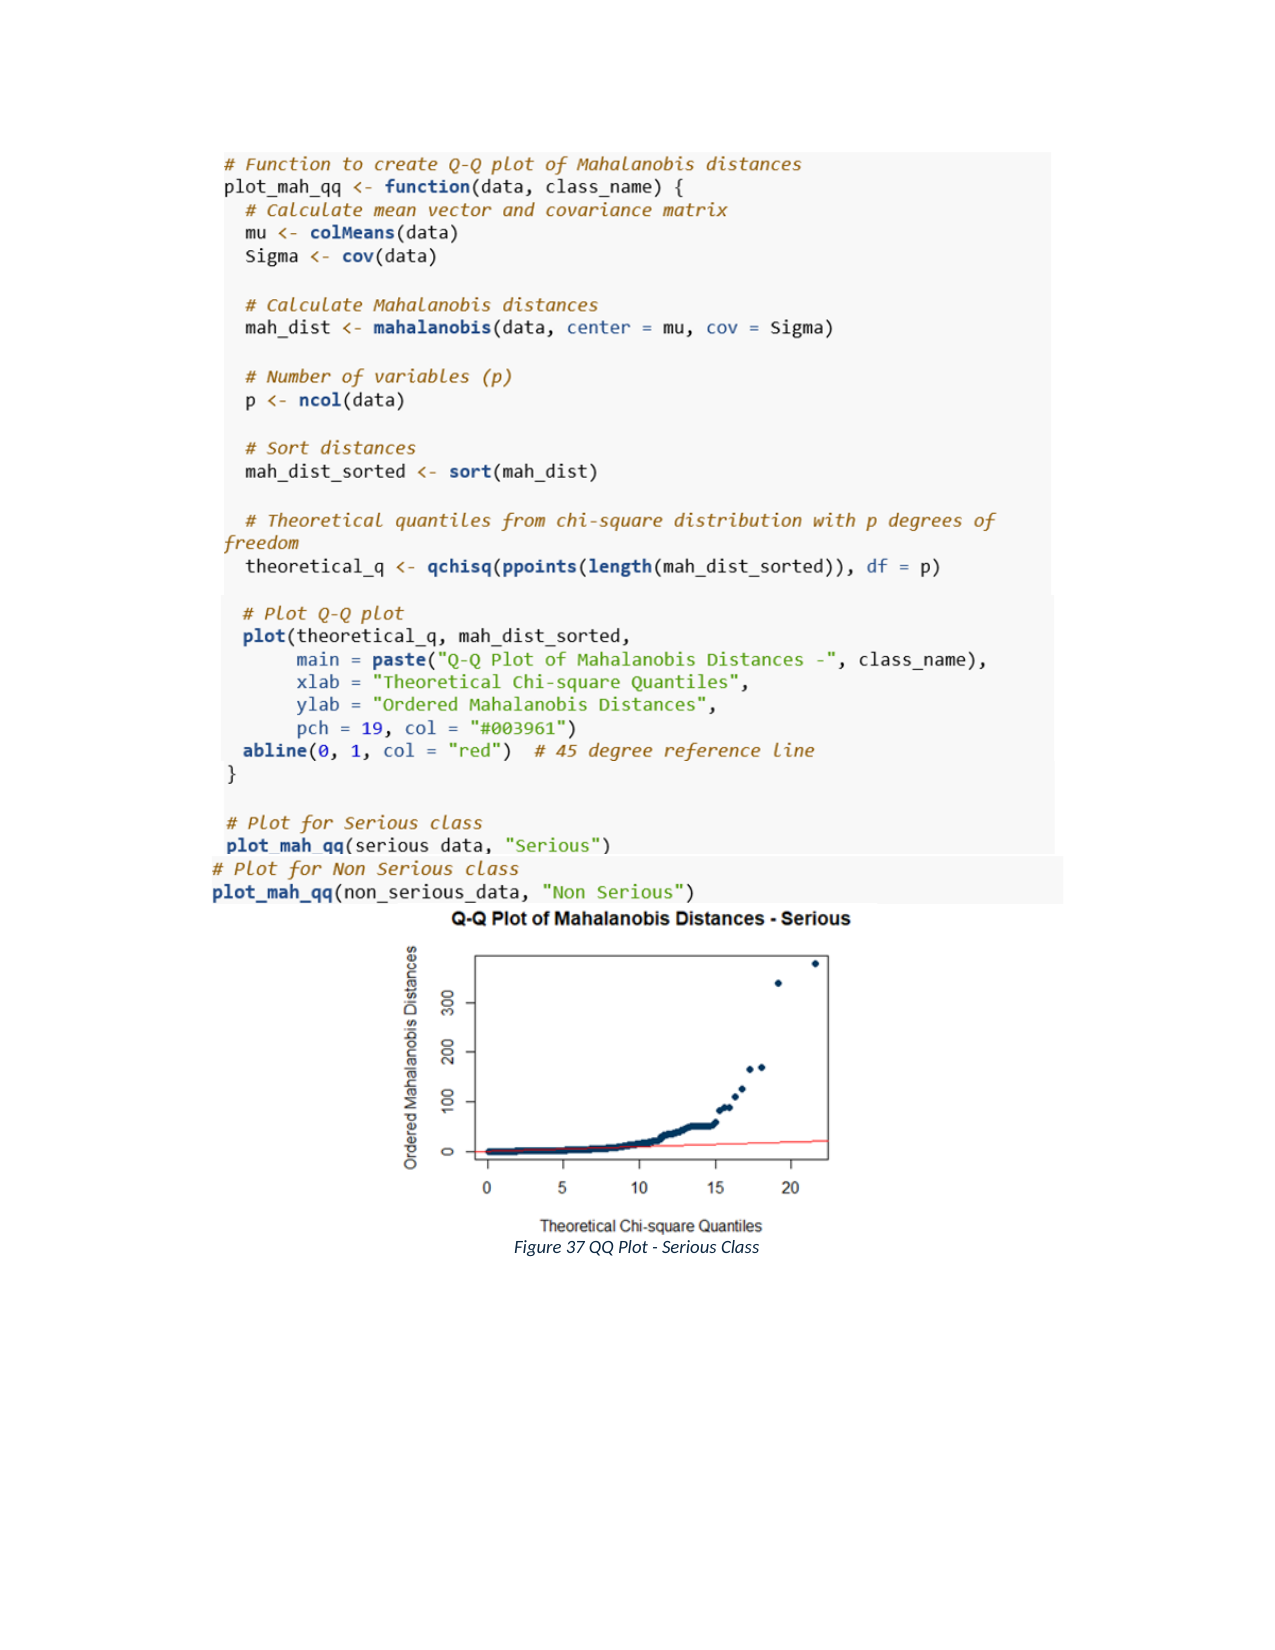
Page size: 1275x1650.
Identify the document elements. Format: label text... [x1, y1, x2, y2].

text Figure 37 QQ Plot - Serious Class [150, 1235, 1125, 1258]
picture [211, 150, 1064, 1235]
